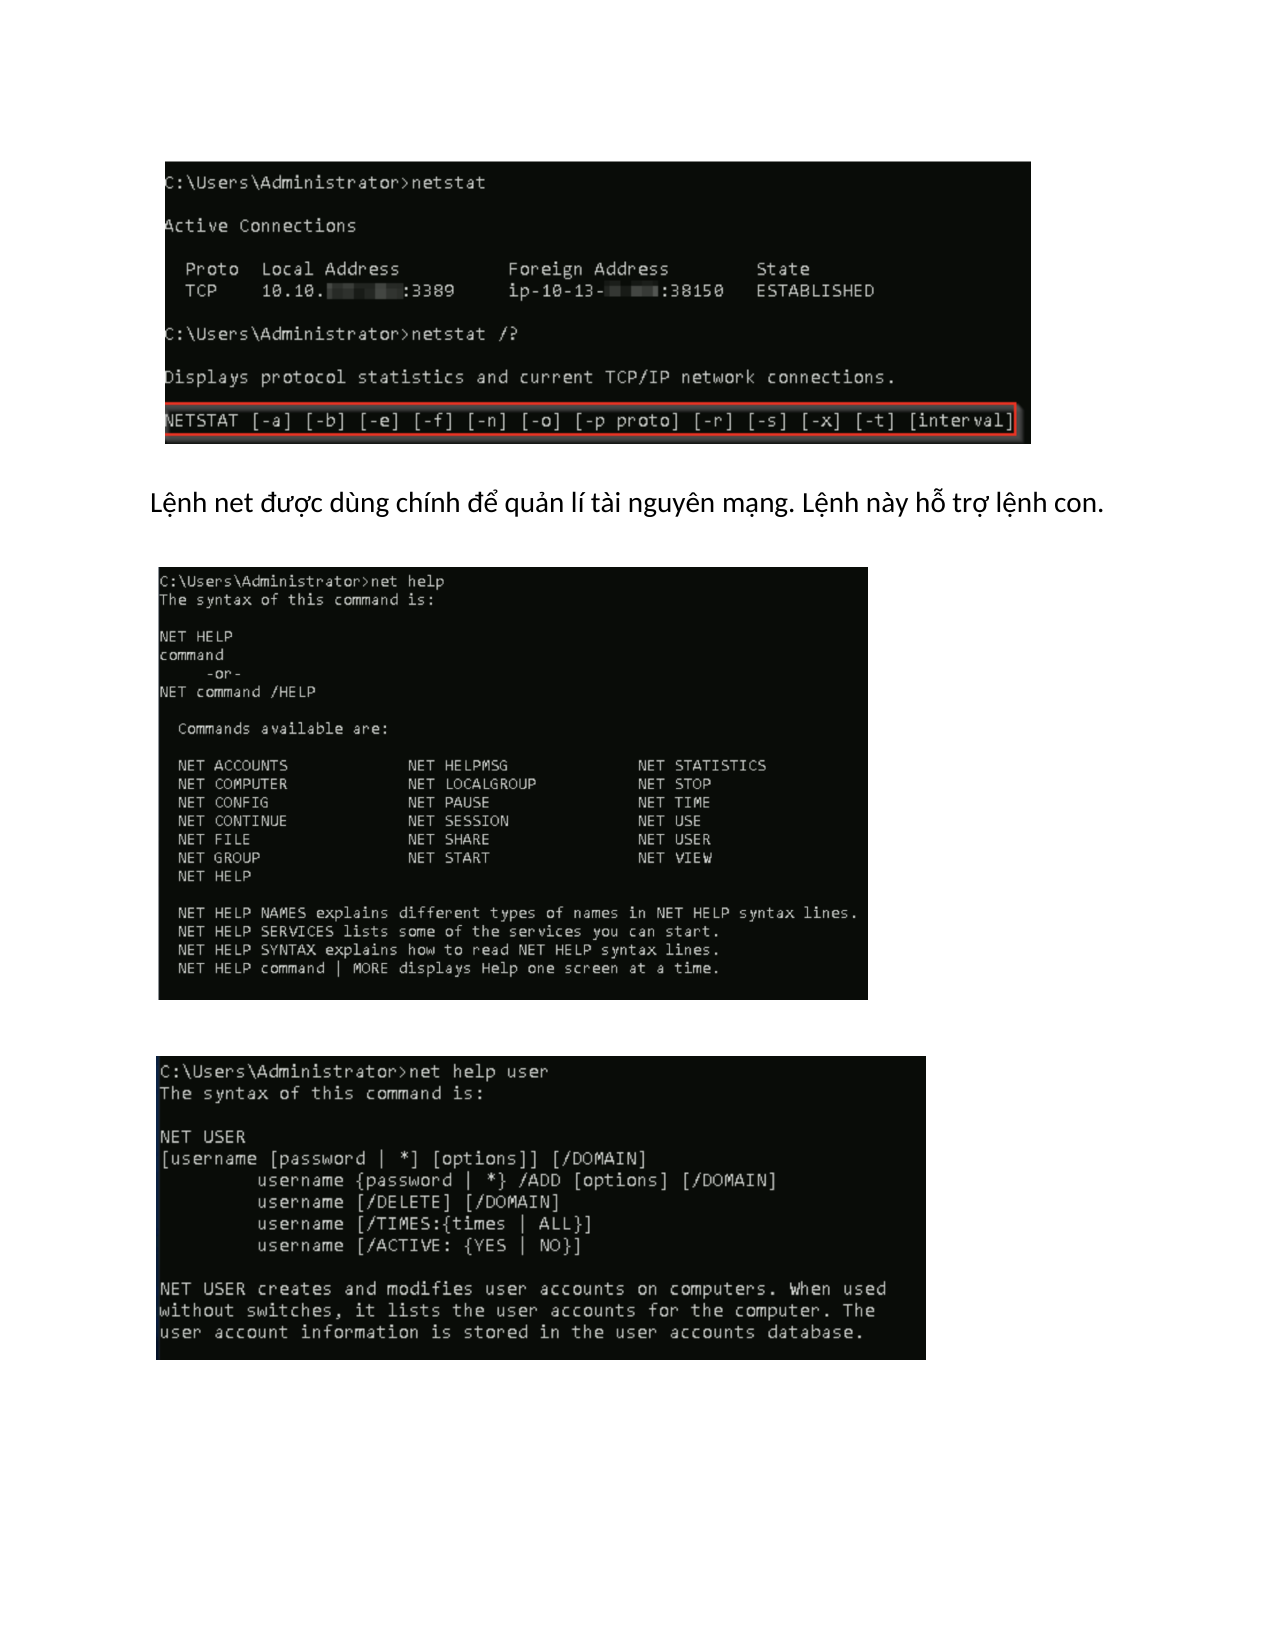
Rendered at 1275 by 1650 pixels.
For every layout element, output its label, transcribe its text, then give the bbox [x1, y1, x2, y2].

picture [150, 150, 1043, 449]
picture [150, 555, 878, 1011]
picture [150, 1046, 935, 1369]
text Lệnh net được dùng chính để quản lí tài nguyên mạng. Lệnh này hỗ trợ lệnh con. [150, 484, 1125, 520]
